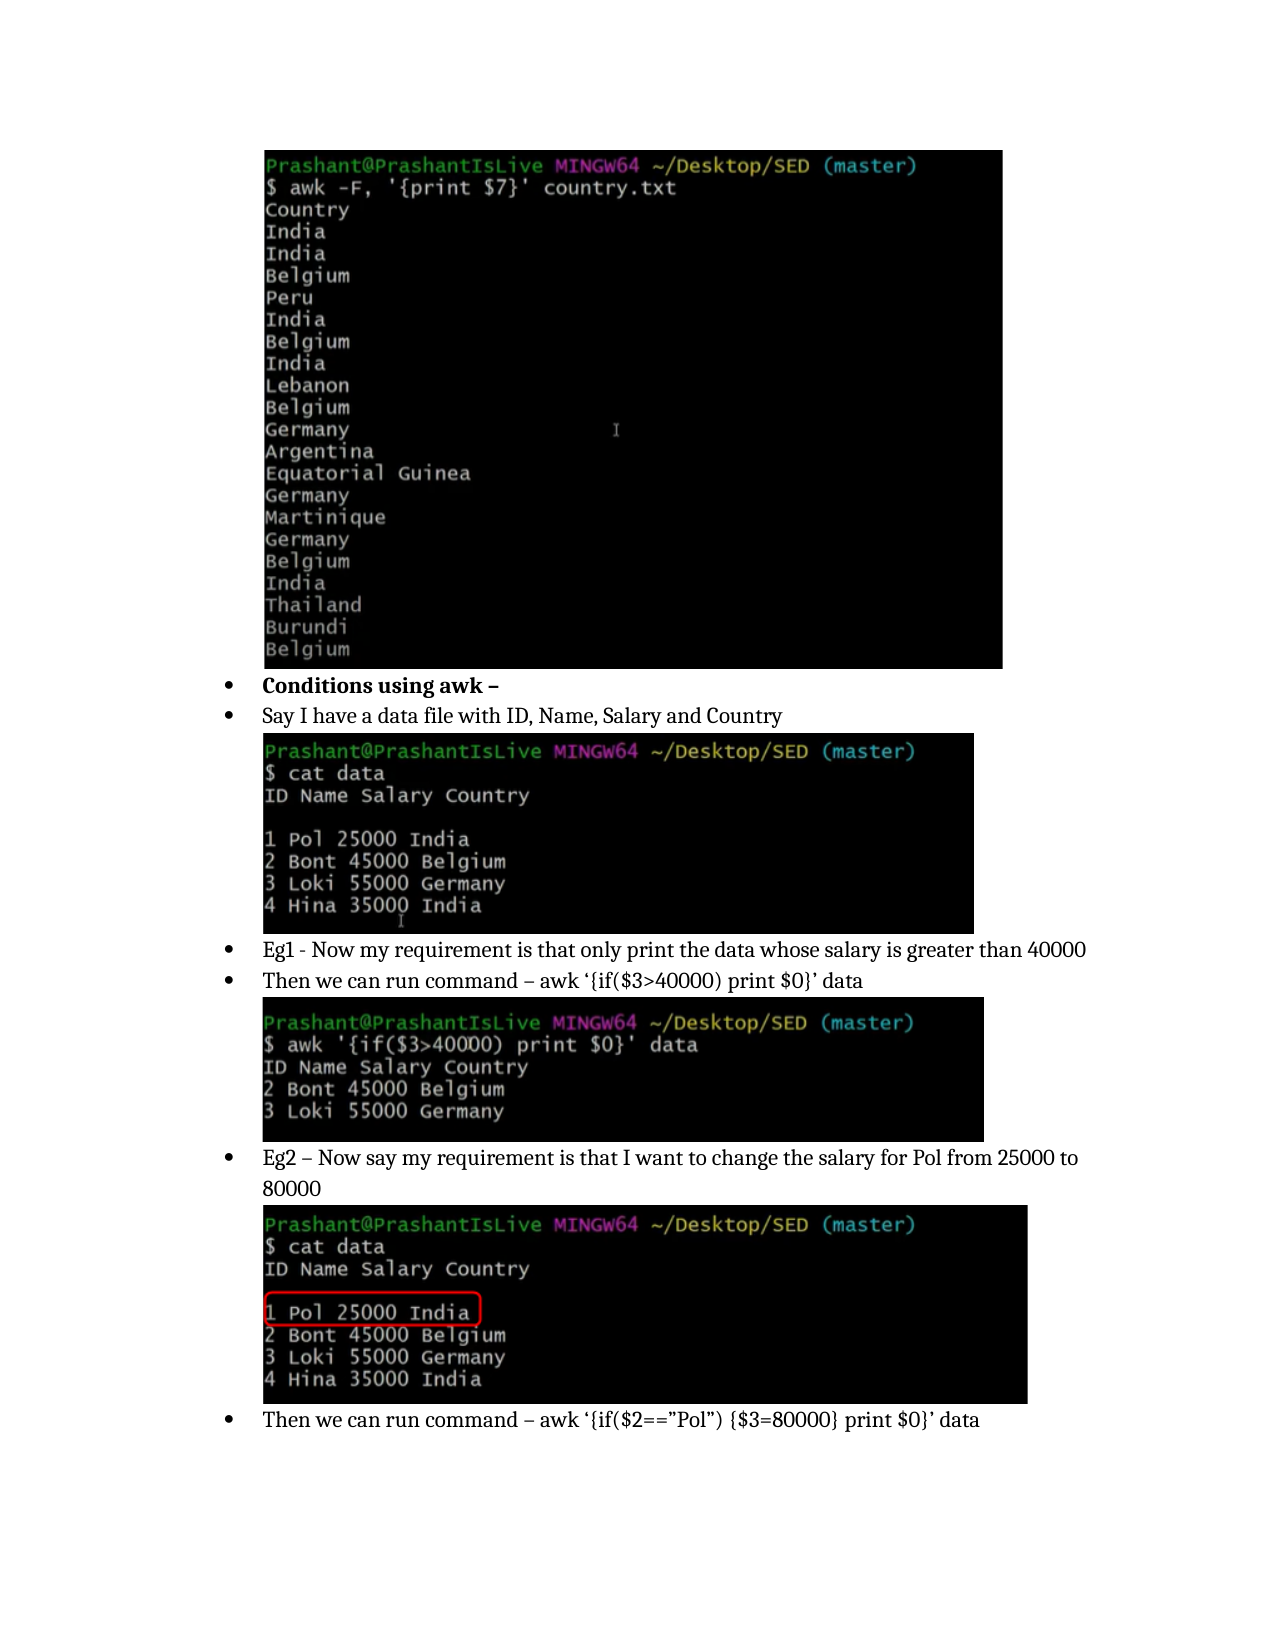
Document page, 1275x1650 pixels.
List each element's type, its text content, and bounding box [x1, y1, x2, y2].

picture [262, 997, 984, 1142]
picture [262, 150, 1003, 669]
list Eg2 – Now say my requirement is that I want to change the salary for Pol from 25000 to 80000 [225, 1145, 1087, 1202]
list Then we can run command – awk ‘{if($3>40000) print $0}’ data [225, 967, 1087, 994]
list Eg1 - Now my requirement is that only print the data whose salary is greater than 40000 [225, 937, 1087, 963]
list Then we can run command – awk ‘{if($2==”Pol”) {$3=80000} print $0}’ data [225, 1407, 1087, 1433]
list Say I have a data file with ID, Name, Salary and Country [225, 703, 1087, 729]
picture [262, 733, 974, 934]
picture [262, 1205, 1028, 1404]
list Conditions using awk – [225, 673, 1087, 699]
